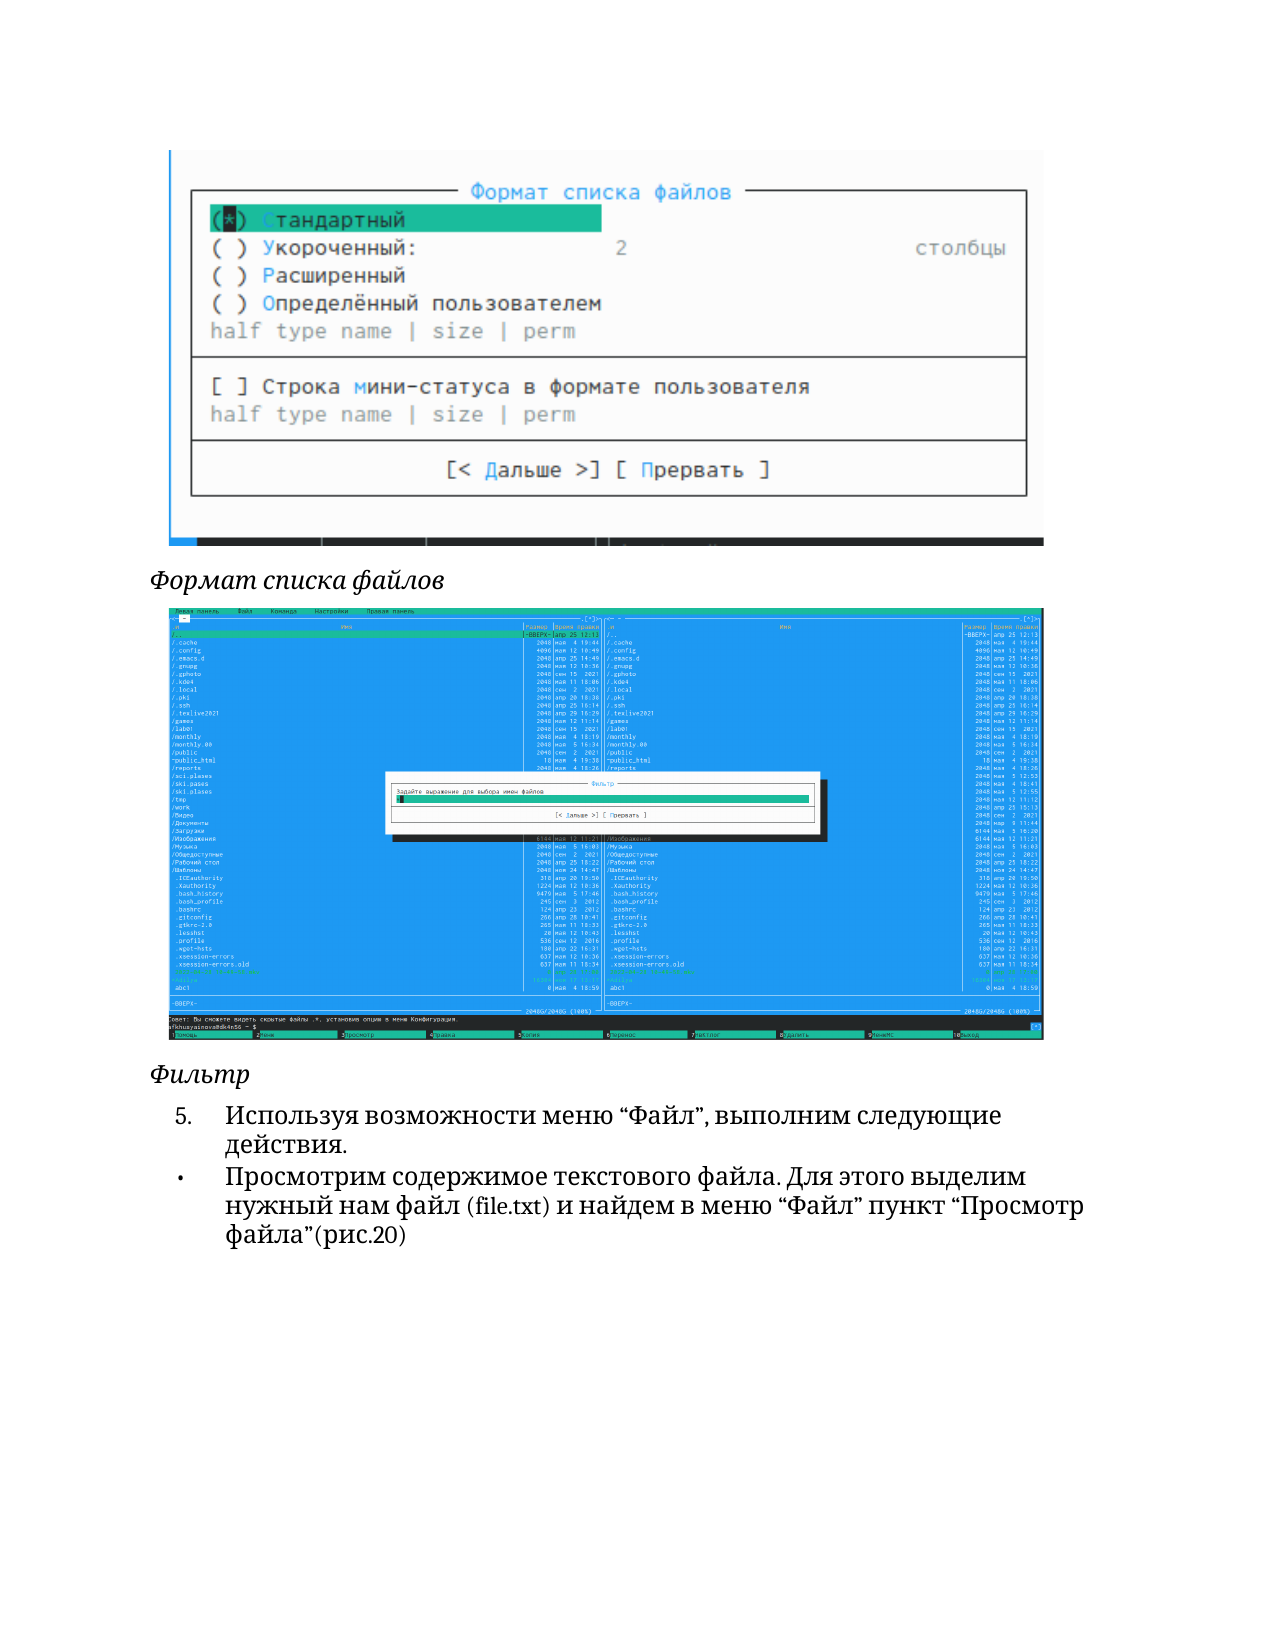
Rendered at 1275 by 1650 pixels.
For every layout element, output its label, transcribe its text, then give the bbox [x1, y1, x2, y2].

text Формат списка файлов [150, 567, 1125, 596]
list Используя возможности меню “Файл”, выполним следующие действия. [175, 1102, 1125, 1159]
picture [168, 608, 1044, 1040]
list Просмотрим содержимое текстового файла. Для этого выделим нужный нам файл (file.txt) и найдем в меню “Файл” пункт “Просмотр файла”(рис.20) [175, 1163, 1125, 1249]
text Фильтр [150, 1061, 1125, 1089]
picture [168, 150, 1044, 546]
